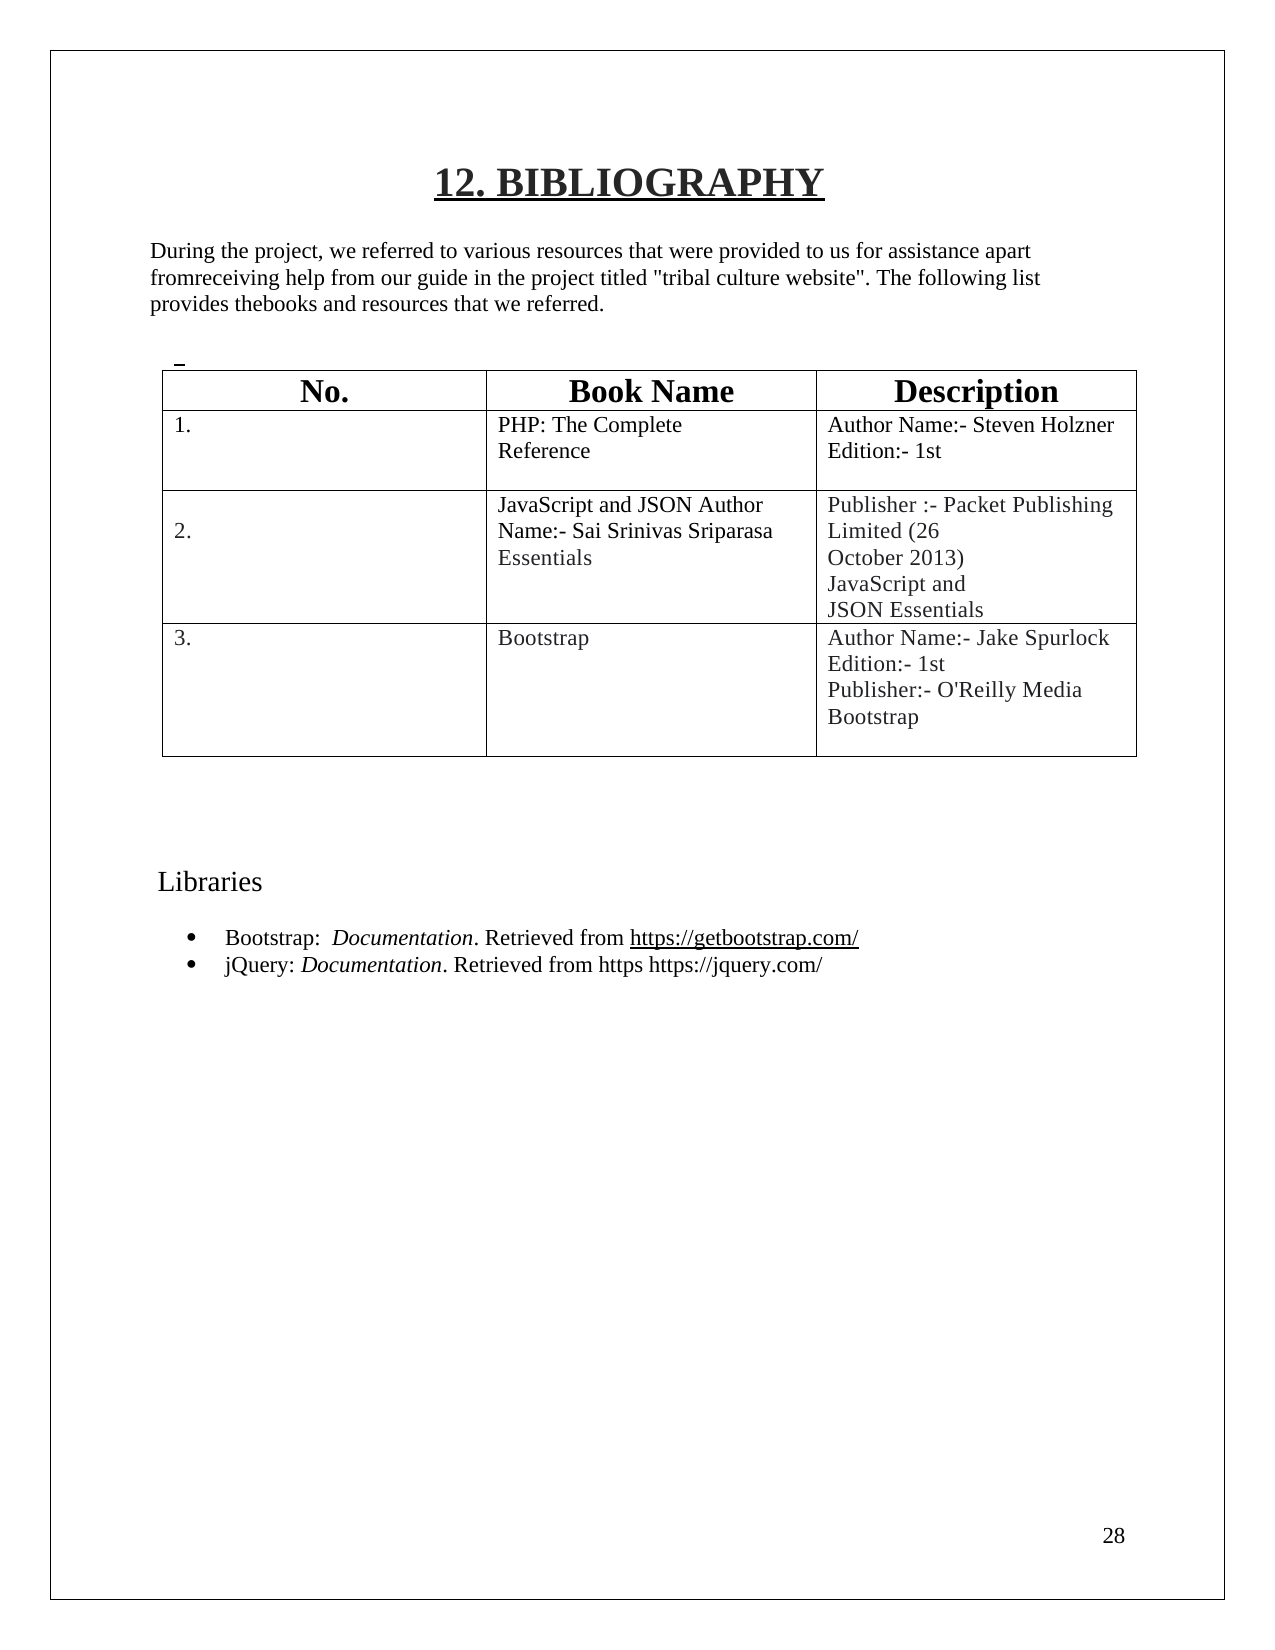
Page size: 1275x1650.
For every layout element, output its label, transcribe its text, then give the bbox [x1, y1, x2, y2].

table_cell 1. [163, 411, 486, 490]
table_cell Publisher :- Packet Publishing Limited (26 October 2013) JavaScript and JSON Essentials [939, 491, 1136, 623]
text Libraries [150, 864, 1125, 898]
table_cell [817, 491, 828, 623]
table_cell 3. [163, 624, 486, 756]
table_cell Author Name:- Jake Spurlock Edition:- 1st Publisher:- O'Reilly Media Bootstrap [817, 624, 1136, 756]
table_cell Author Name:- Steven Holzner Edition:- 1st [817, 411, 1136, 490]
table_cell 2. [163, 491, 486, 623]
table_header No. [163, 371, 486, 410]
list Bootstrap: Documentation. Retrieved from https://getbootstrap.com/ [187, 924, 1125, 951]
table_header Book Name [487, 371, 816, 410]
list jQuery: Documentation. Retrieved from https https://jquery.com/ [187, 951, 1125, 977]
table_cell PHP: The Complete Reference [487, 411, 816, 490]
table_header Description [817, 371, 1136, 410]
subtitle 12. BIBLIOGRAPHY [174, 157, 1084, 205]
table_cell Bootstrap [487, 624, 816, 756]
table_cell JavaScript and JSON Author Name:- Sai Srinivas Sriparasa Essentials [487, 491, 816, 623]
text During the project, we referred to various resources that were provided to us for assistance apart fromreceiving help from our guide in the project titled "tribal culture website". The following list provides thebooks and resources that we referred. [150, 237, 1125, 316]
